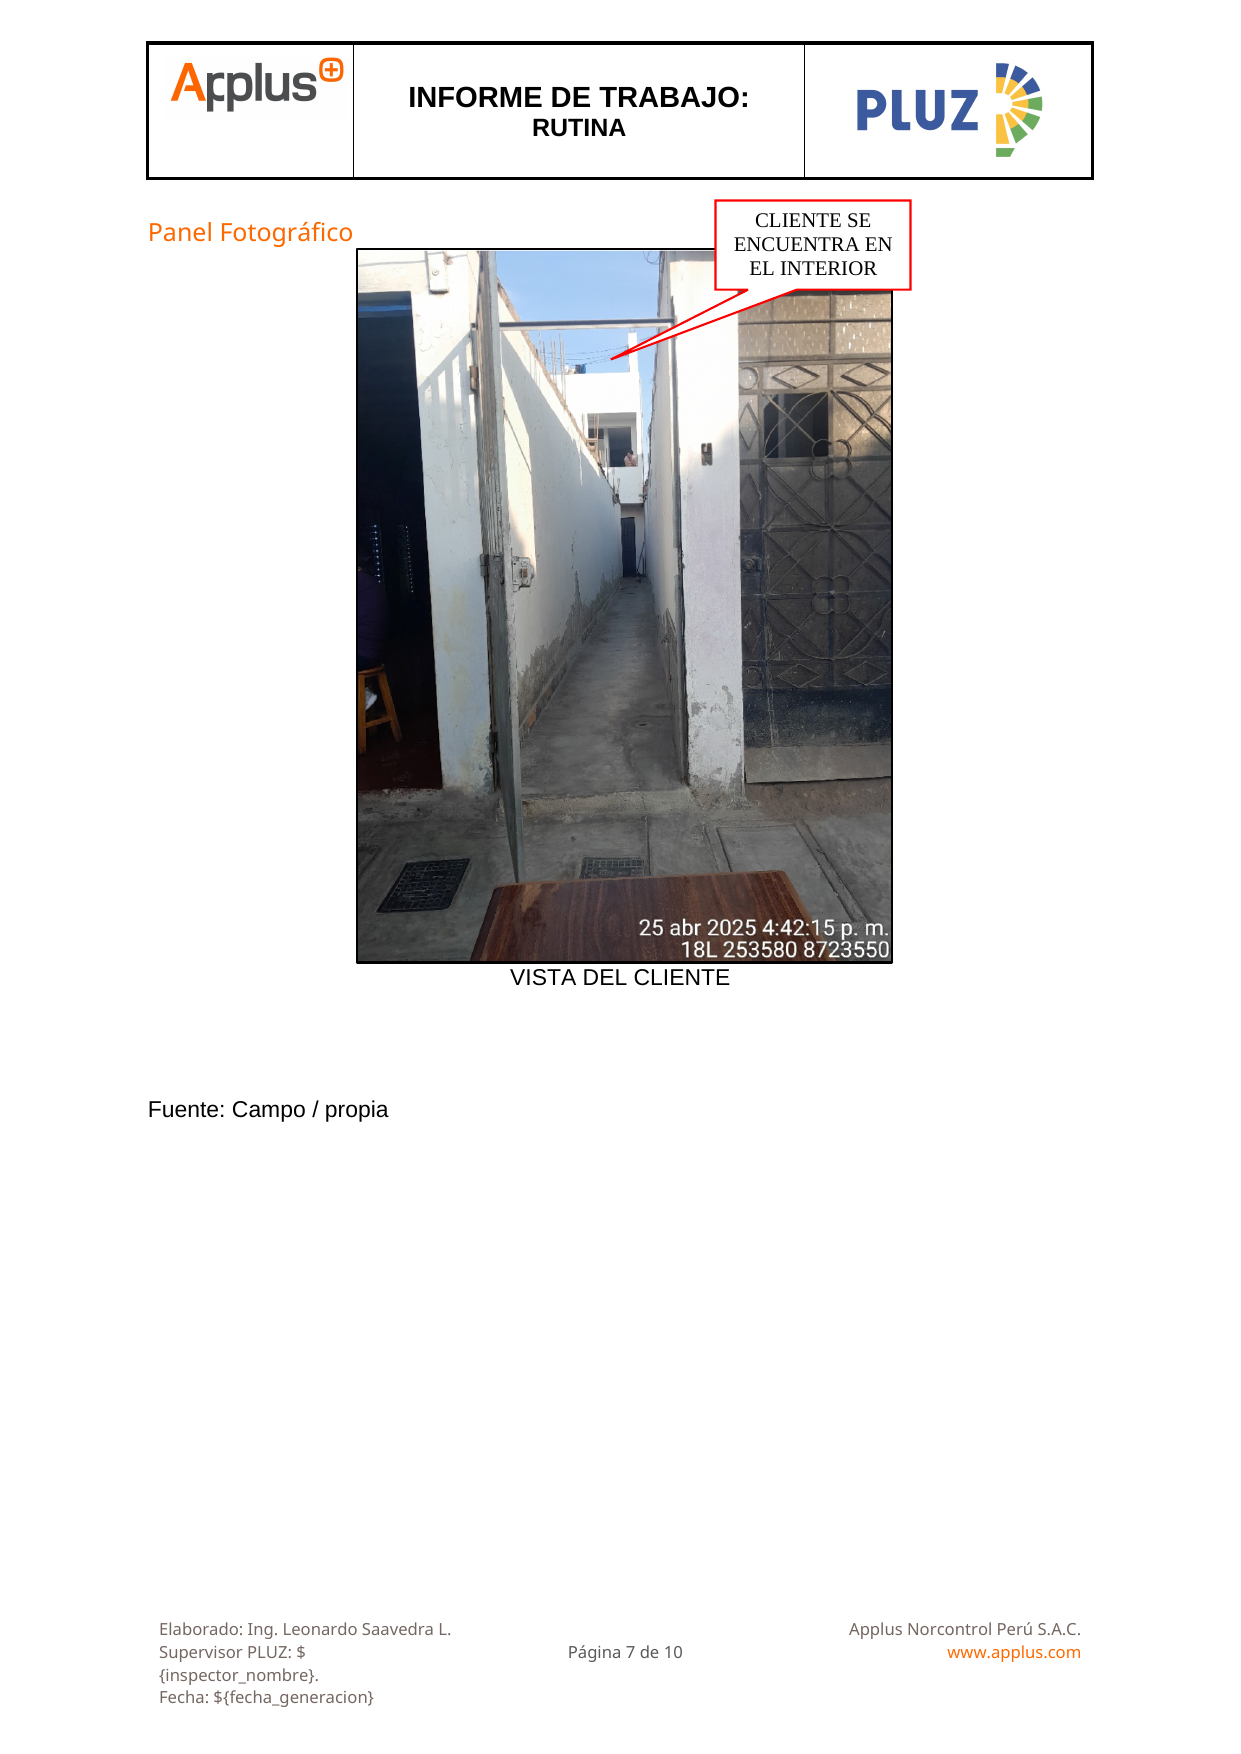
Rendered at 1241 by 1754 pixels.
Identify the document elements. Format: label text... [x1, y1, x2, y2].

picture [358, 251, 891, 961]
picture [165, 55, 348, 120]
text VISTA DEL CLIENTE [148, 964, 1092, 991]
picture [847, 50, 1050, 165]
text Fuente: Campo / propia [148, 1096, 1092, 1122]
